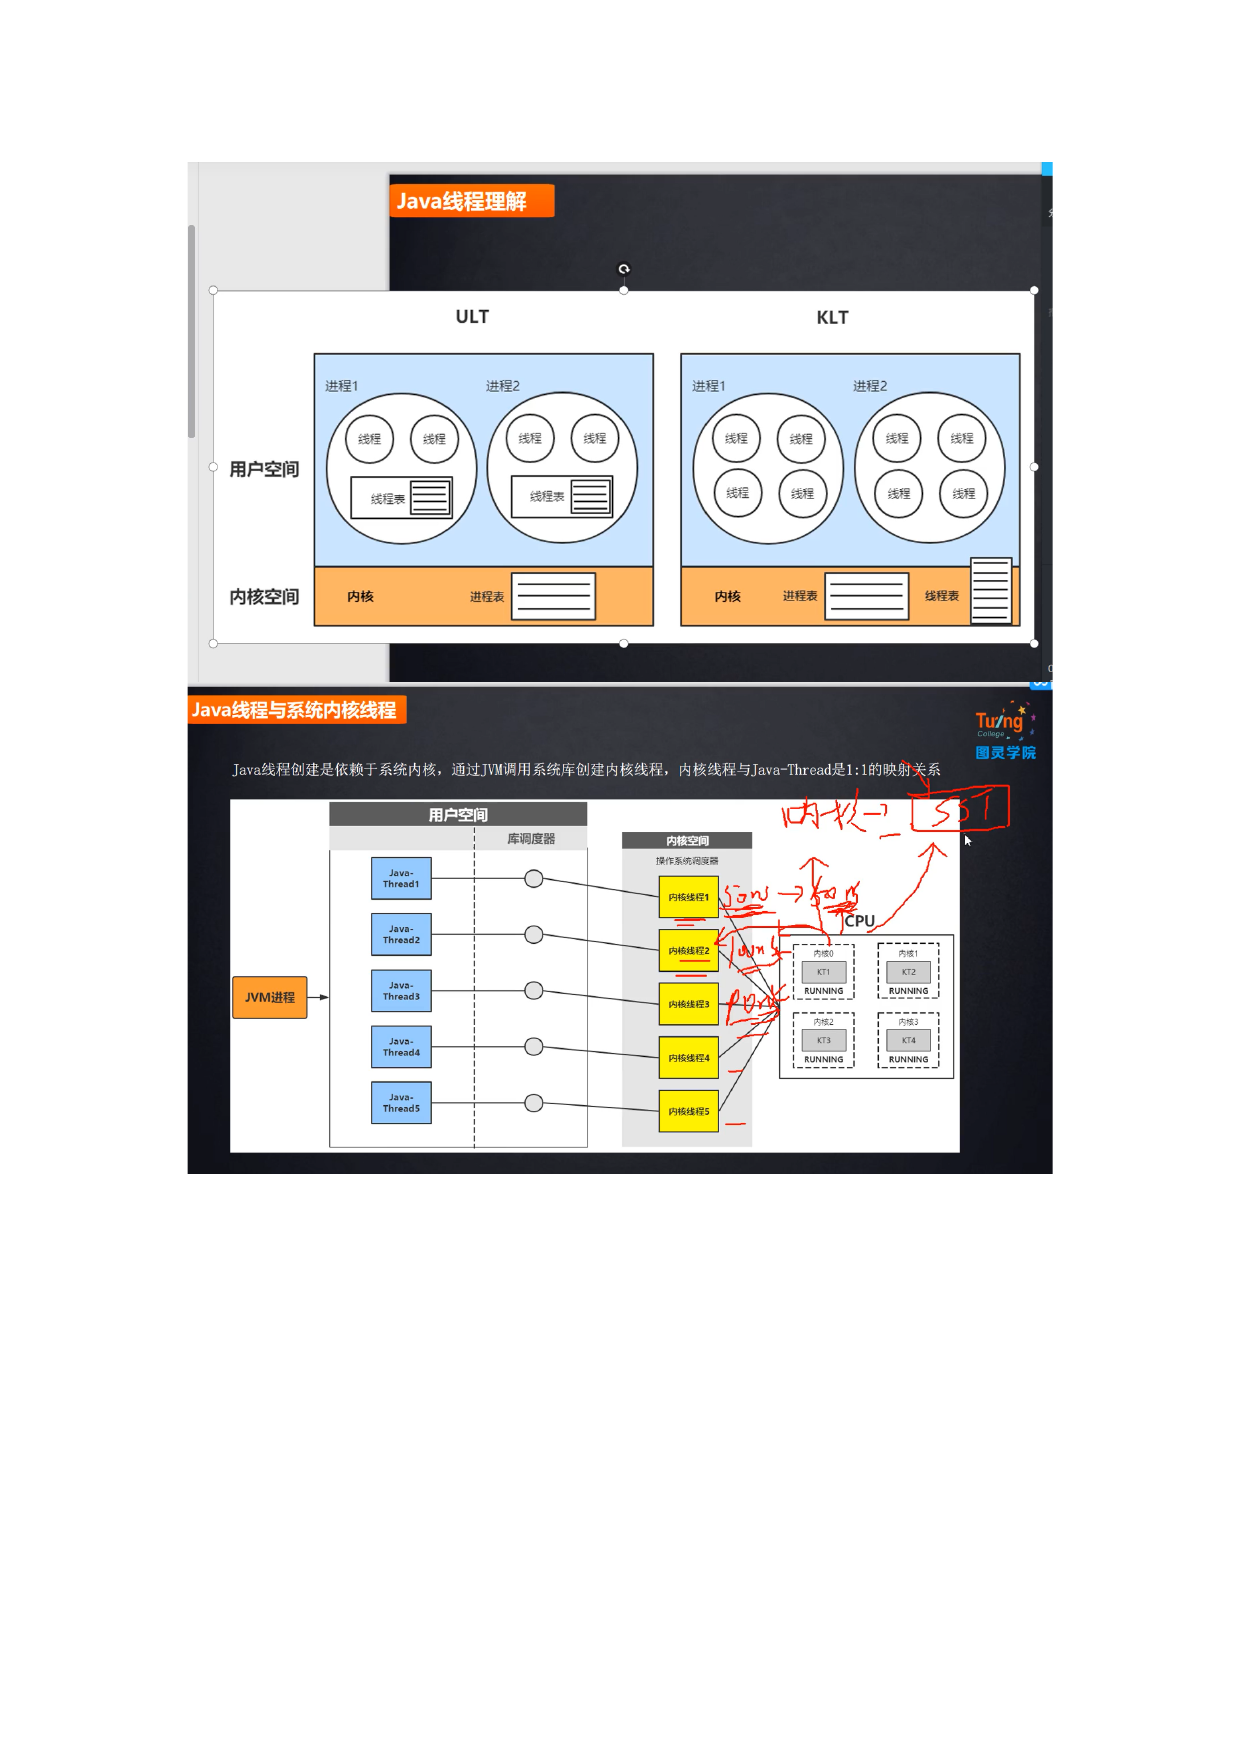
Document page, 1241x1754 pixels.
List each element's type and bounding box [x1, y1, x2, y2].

picture [187, 162, 1053, 1174]
